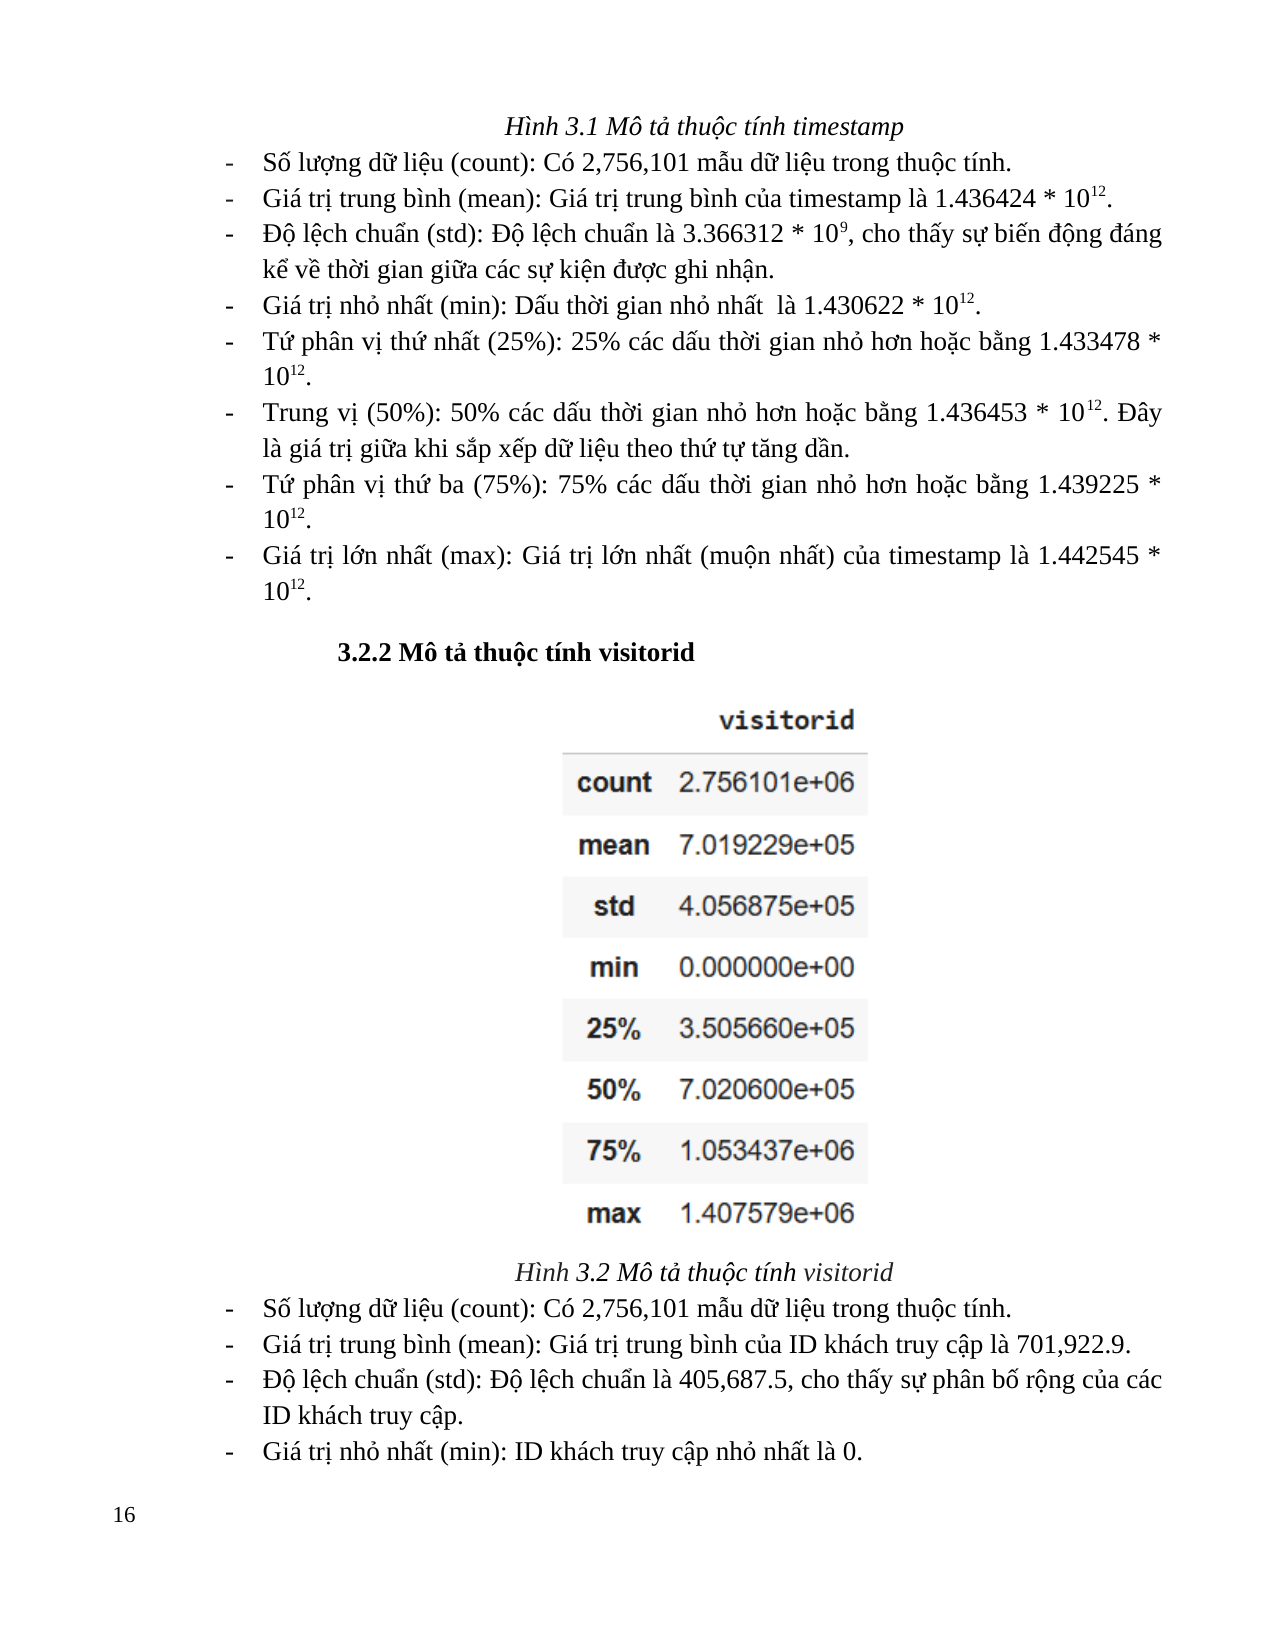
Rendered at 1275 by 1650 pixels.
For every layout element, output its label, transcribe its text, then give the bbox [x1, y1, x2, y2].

text Hình 3.2 Mô tả thuộc tính visitorid [177, 1256, 1157, 1287]
list Số lượng dữ liệu (count): Có 2,756,101 mẫu dữ liệu trong thuộc tính. [225, 1292, 1162, 1323]
list Độ lệch chuẩn (std): Độ lệch chuẩn là 3.366312 * 109, cho thấy sự biến động đáng kể về thời gian giữa các sự kiện được ghi nhận. [225, 218, 1162, 284]
picture [530, 671, 879, 1253]
subtitle 3.2.2 Mô tả thuộc tính visitorid [262, 636, 1157, 667]
list Giá trị nhỏ nhất (min): Dấu thời gian nhỏ nhất là 1.430622 * 1012. [225, 289, 1162, 320]
list Giá trị trung bình (mean): Giá trị trung bình của timestamp là 1.436424 * 1012. [225, 182, 1162, 213]
list Giá trị nhỏ nhất (min): ID khách truy cập nhỏ nhất là 0. [225, 1435, 1162, 1466]
list Số lượng dữ liệu (count): Có 2,756,101 mẫu dữ liệu trong thuộc tính. [225, 146, 1162, 177]
list Giá trị trung bình (mean): Giá trị trung bình của ID khách truy cập là 701,922.9. [225, 1328, 1162, 1359]
list Tứ phân vị thứ ba (75%): 75% các dấu thời gian nhỏ hơn hoặc bằng 1.439225 * 1012. [225, 468, 1162, 534]
list Độ lệch chuẩn (std): Độ lệch chuẩn là 405,687.5, cho thấy sự phân bố rộng của các ID khách truy cập. [225, 1363, 1162, 1430]
list Tứ phân vị thứ nhất (25%): 25% các dấu thời gian nhỏ hơn hoặc bằng 1.433478 * 1012. [225, 325, 1162, 392]
text Hình 3.1 Mô tả thuộc tính timestamp [177, 110, 1157, 142]
list Trung vị (50%): 50% các dấu thời gian nhỏ hơn hoặc bằng 1.436453 * 1012. Đây là giá trị giữa khi sắp xếp dữ liệu theo thứ tự tăng dần. [225, 396, 1162, 463]
list Giá trị lớn nhất (max): Giá trị lớn nhất (muộn nhất) của timestamp là 1.442545 * 1012. [225, 539, 1162, 606]
